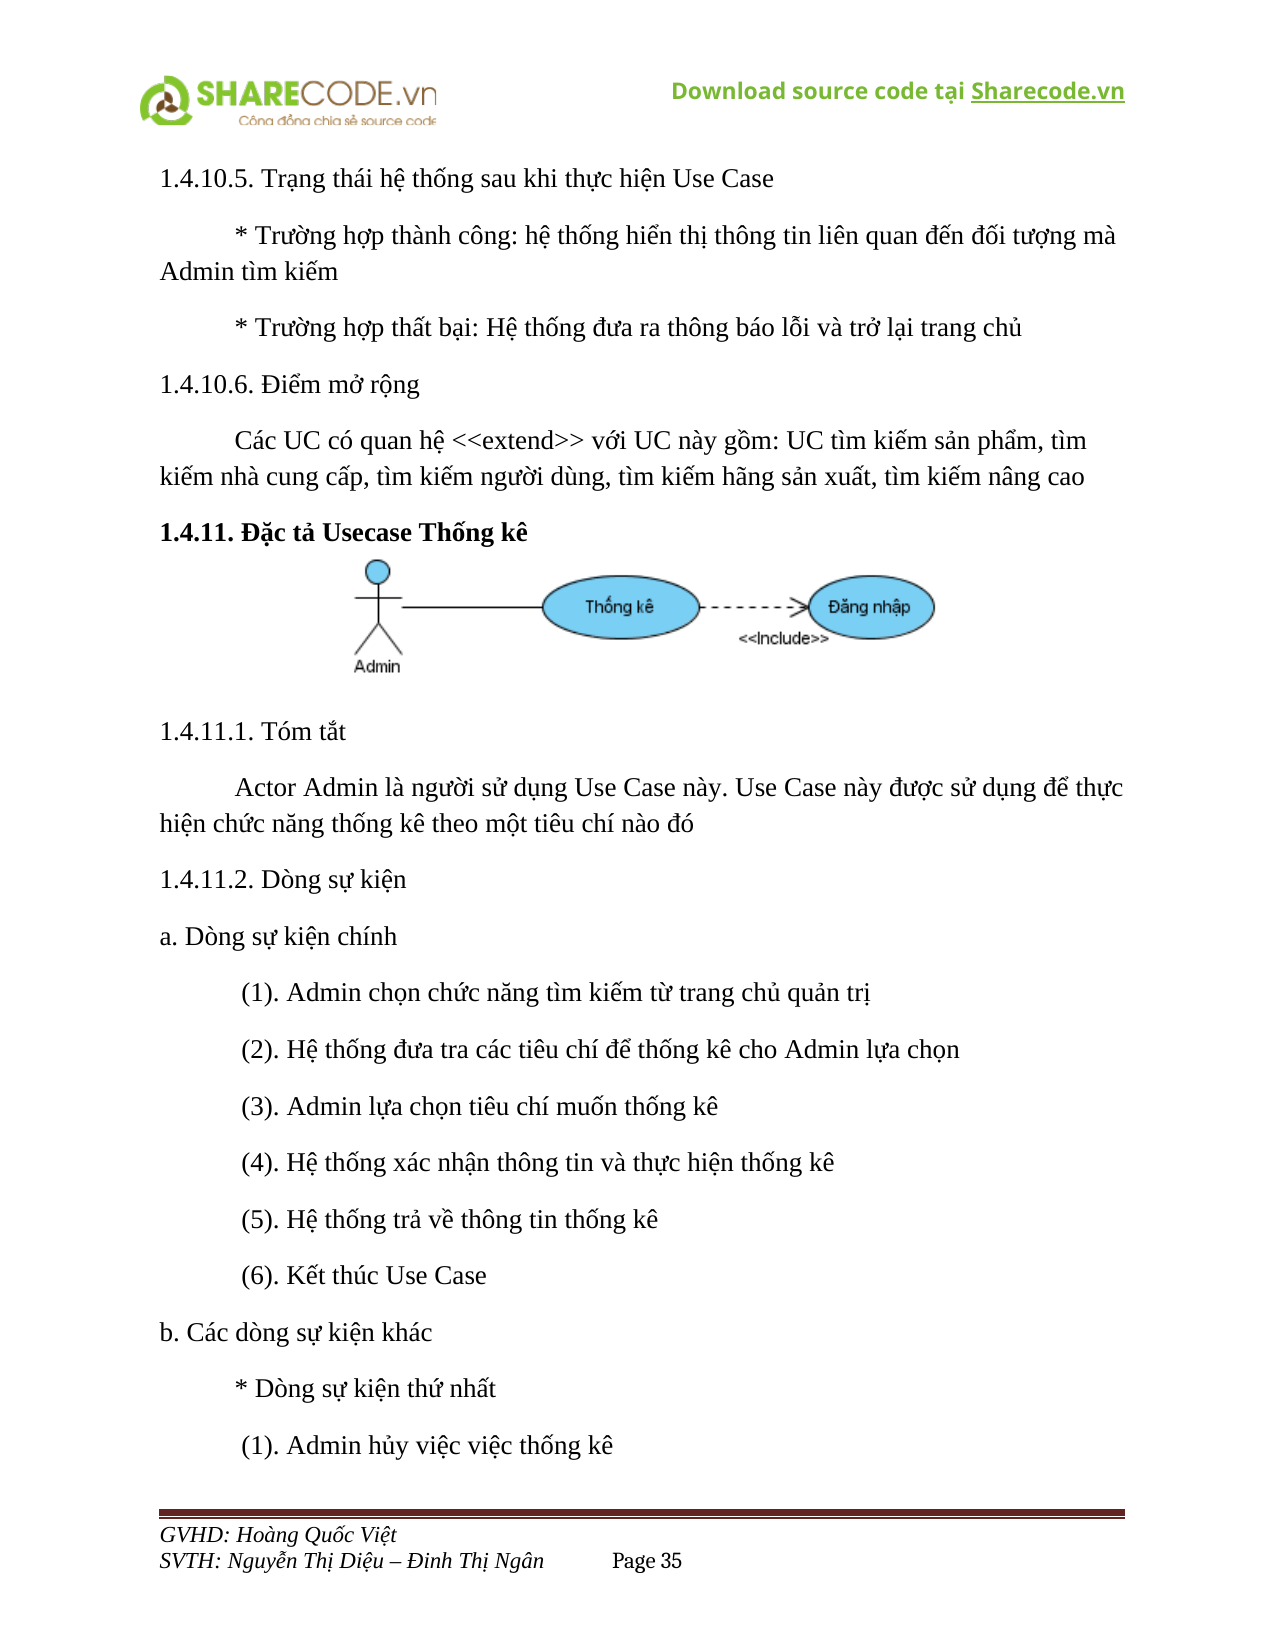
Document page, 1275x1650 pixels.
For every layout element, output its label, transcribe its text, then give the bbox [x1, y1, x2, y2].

text (2). Hệ thống đưa tra các tiêu chí để thống kê cho Admin lựa chọn [234, 1033, 1125, 1064]
subtitle 1.4.11. Đặc tả Usecase Thống kê [159, 517, 1125, 548]
text (3). Admin lựa chọn tiêu chí muốn thống kê [234, 1090, 1125, 1121]
text (1). Admin chọn chức năng tìm kiếm từ trang chủ quản trị [234, 977, 1125, 1008]
text Actor Admin là người sử dụng Use Case này. Use Case này được sử dụng để thực hiện chức năng thống kê theo một tiêu chí nào đó [159, 771, 1125, 838]
picture [139, 75, 437, 126]
text 1.4.11.1. Tóm tắt [159, 714, 1125, 746]
text (4). Hệ thống xác nhận thông tin và thực hiện thống kê [234, 1146, 1125, 1177]
text b. Các dòng sự kiện khác [159, 1316, 1125, 1347]
text * Trường hợp thành công: hệ thống hiển thị thông tin liên quan đến đối tượng mà Admin tìm kiếm [159, 219, 1125, 286]
text * Trường hợp thất bại: Hệ thống đưa ra thông báo lỗi và trở lại trang chủ [159, 311, 1125, 342]
text a. Dòng sự kiện chính [159, 920, 1125, 951]
text (6). Kết thúc Use Case [234, 1259, 1125, 1291]
text 1.4.11.2. Dòng sự kiện [159, 863, 1125, 894]
picture [342, 552, 943, 690]
text Các UC có quan hệ <<extend>> với UC này gồm: UC tìm kiếm sản phẩm, tìm kiếm nhà cung cấp, tìm kiếm người dùng, tìm kiếm hãng sản xuất, tìm kiếm nâng cao [159, 424, 1125, 491]
text (5). Hệ thống trả về thông tin thống kê [234, 1203, 1125, 1234]
text (1). Admin hủy việc việc thống kê [234, 1429, 1125, 1460]
text 1.4.10.5. Trạng thái hệ thống sau khi thực hiện Use Case [159, 162, 1125, 193]
text 1.4.10.6. Điểm mở rộng [159, 368, 1125, 399]
text * Dòng sự kiện thứ nhất [234, 1372, 1125, 1404]
